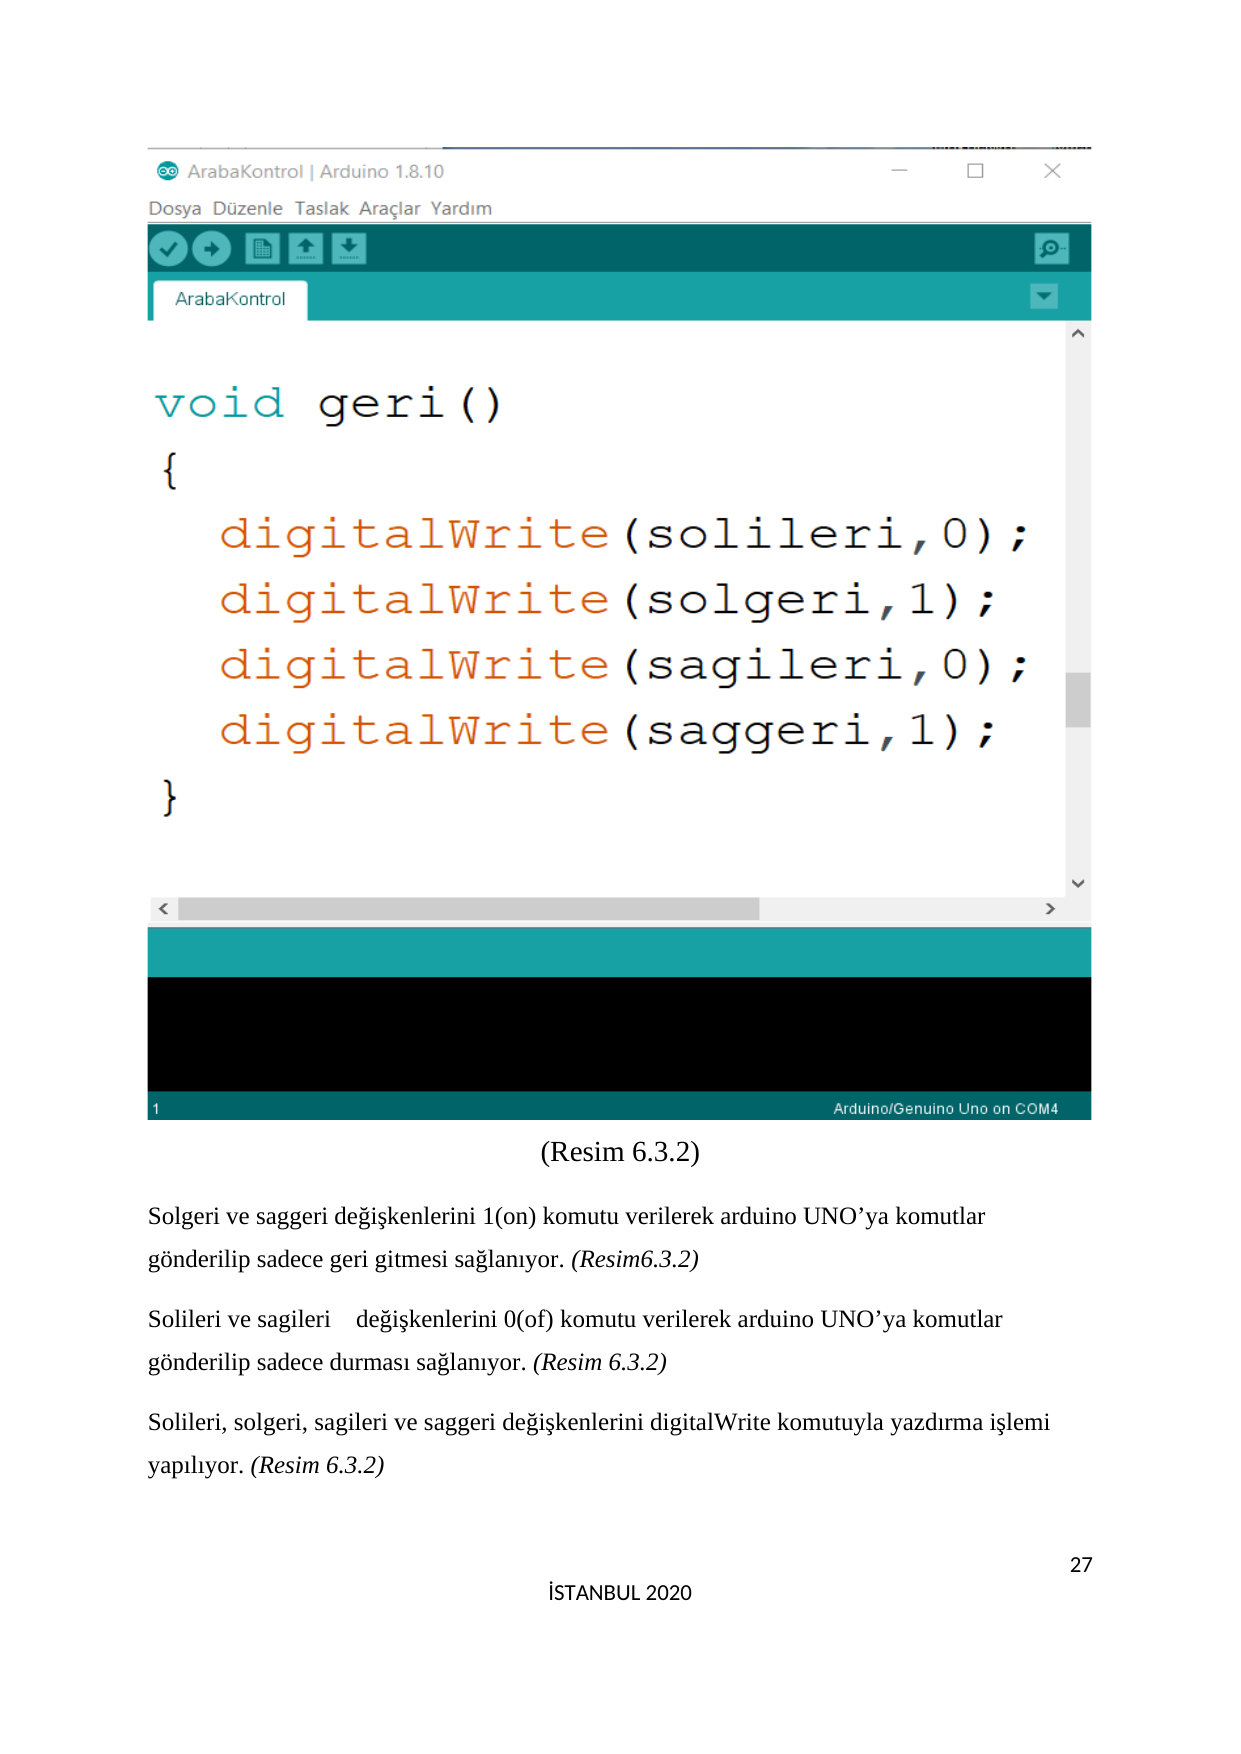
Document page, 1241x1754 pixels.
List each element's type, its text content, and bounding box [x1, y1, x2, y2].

text (Resim 6.3.2) [148, 1134, 1093, 1167]
picture [147, 147, 1092, 1120]
text Solgeri ve saggeri değişkenlerini 1(on) komutu verilerek arduino UNO’ya komutlar gönderilip sadece geri gitmesi sağlanıyor. (Resim6.3.2) [148, 1201, 1093, 1273]
text Solileri ve sagileri değişkenlerini 0(of) komutu verilerek arduino UNO’ya komutlar gönderilip sadece durması sağlanıyor. (Resim 6.3.2) [148, 1304, 1093, 1376]
text Solileri, solgeri, sagileri ve saggeri değişkenlerini digitalWrite komutuyla yazdırma işlemi yapılıyor. (Resim 6.3.2) [148, 1407, 1093, 1479]
